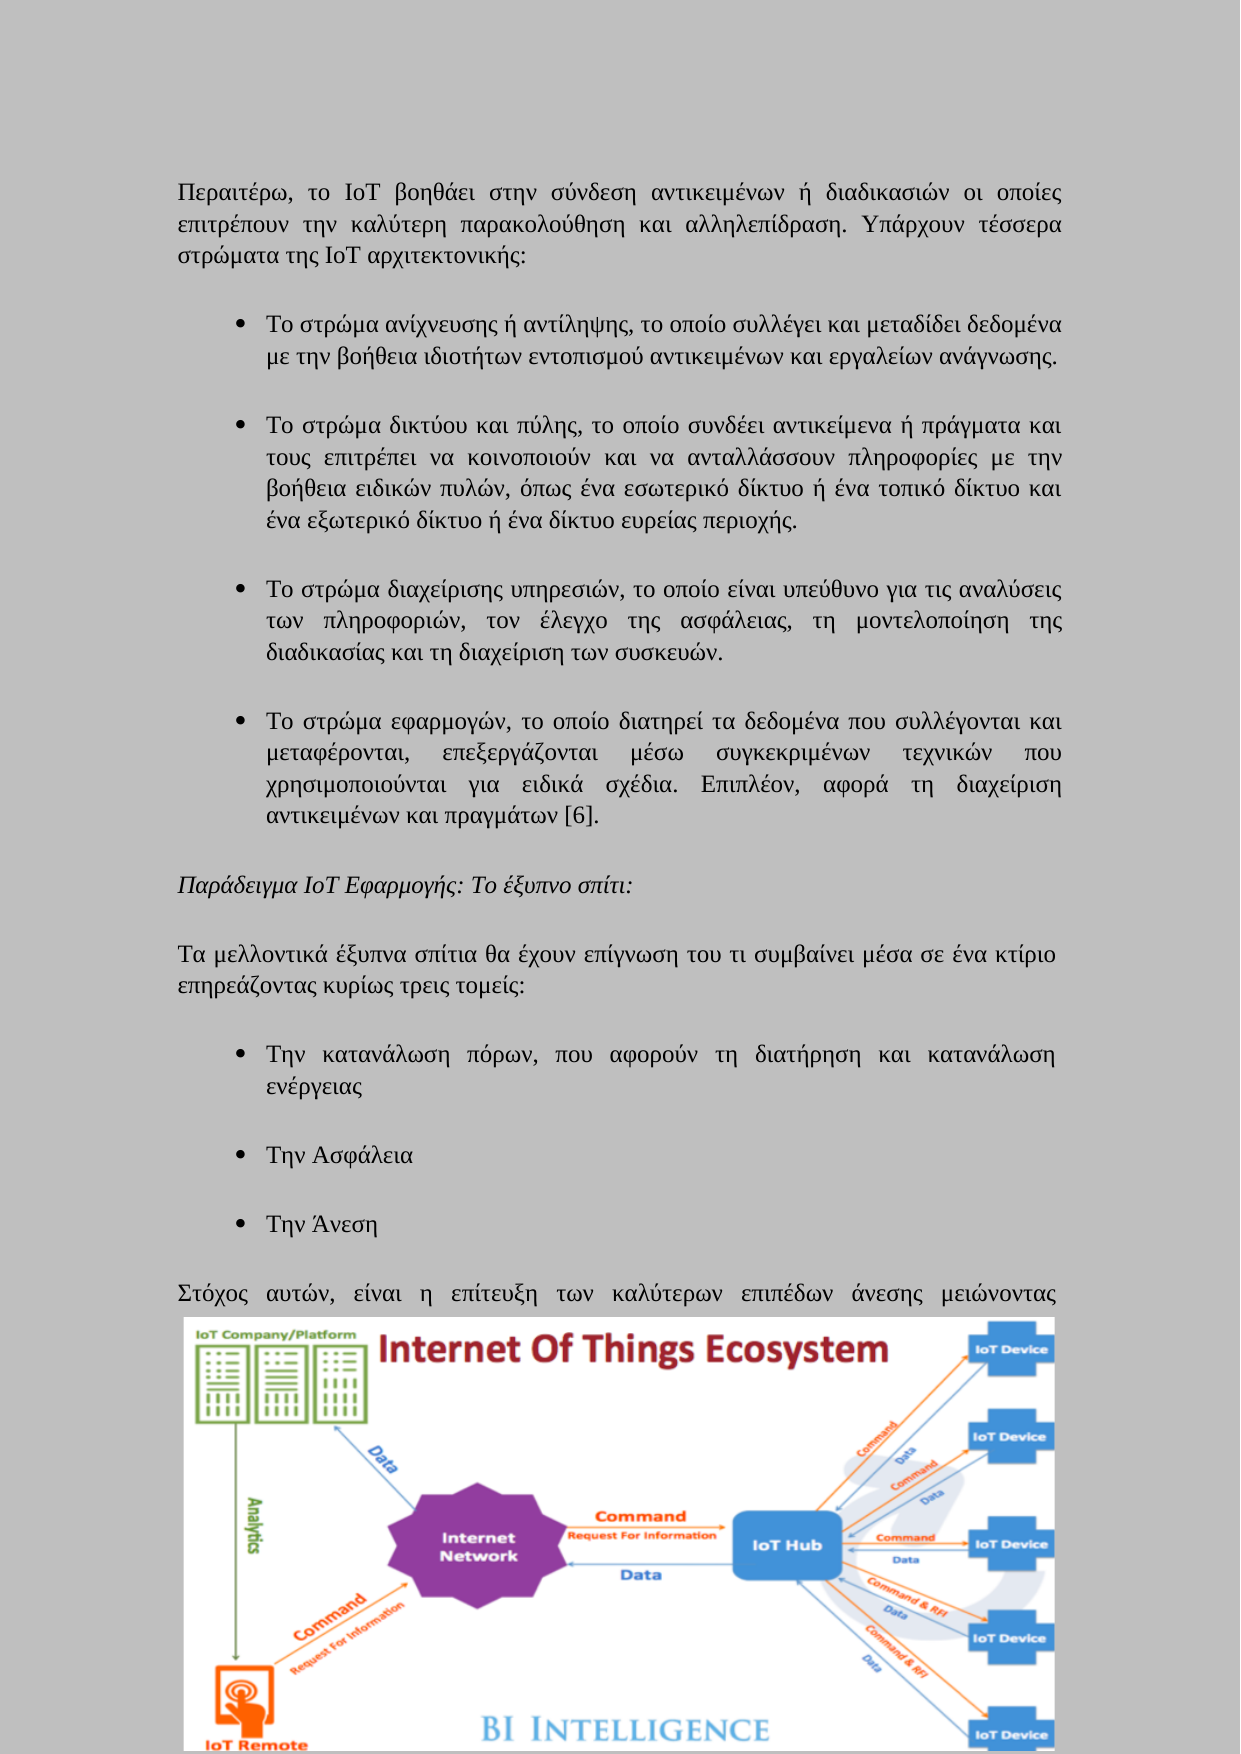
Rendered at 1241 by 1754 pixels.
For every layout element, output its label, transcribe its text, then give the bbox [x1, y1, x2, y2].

list Το στρώμα διαχείρισης υπηρεσιών, το οποίο είναι υπεύθυνο για τις αναλύσεις των πληροφοριών, τον έλεγχο της ασφάλειας, τη μοντελοποίηση της διαδικασίας και τη διαχείριση των συσκευών. [236, 574, 1063, 666]
list Το στρώμα δικτύου και πύλης, το οποίο συνδέει αντικείμενα ή πράγματα και τους επιτρέπει να κοινοποιούν και να ανταλλάσσουν πληροφορίες με την βοήθεια ειδικών πυλών, όπως ένα εσωτερικό δίκτυο ή ένα τοπικό δίκτυο και ένα εξωτερικό δίκτυο ή ένα δίκτυο ευρείας περιοχής. [236, 410, 1063, 533]
list Το στρώμα εφαρμογών, το οποίο διατηρεί τα δεδομένα που συλλέγονται και μεταφέρονται, επεξεργάζονται μέσω συγκεκριμένων τεχνικών που χρησιμοποιούνται για ειδικά σχέδια. Επιπλέον, αφορά τη διαχείριση αντικειμένων και πραγμάτων [6]. [236, 706, 1063, 829]
list Την κατανάλωση πόρων, που αφορούν τη διατήρηση και κατανάλωση ενέργειας [236, 1039, 1057, 1100]
text Παράδειγμα IoT Εφαρμογής: Το έξυπνο σπίτι: [177, 870, 1063, 898]
list Το στρώμα ανίχνευσης ή αντίληψης, το οποίο συλλέγει και μεταδίδει δεδομένα με την βοήθεια ιδιοτήτων εντοπισμού αντικειμένων και εργαλείων ανάγνωσης. [236, 309, 1063, 370]
picture [183, 1317, 1056, 1751]
text Τα μελλοντικά έξυπνα σπίτια θα έχουν επίγνωση του τι συμβαίνει μέσα σε ένα κτίριο επηρεάζοντας κυρίως τρεις τομείς: [177, 939, 1057, 999]
list Την Άνεση [236, 1209, 1057, 1238]
list Την Ασφάλεια [236, 1140, 1057, 1169]
text Περαιτέρω, το IoT βοηθάει στην σύνδεση αντικειμένων ή διαδικασιών οι οποίες επιτρέπουν την καλύτερη παρακολούθηση και αλληλεπίδραση. Υπάρχουν τέσσερα στρώματα της IoT αρχιτεκτονικής: [177, 177, 1063, 269]
